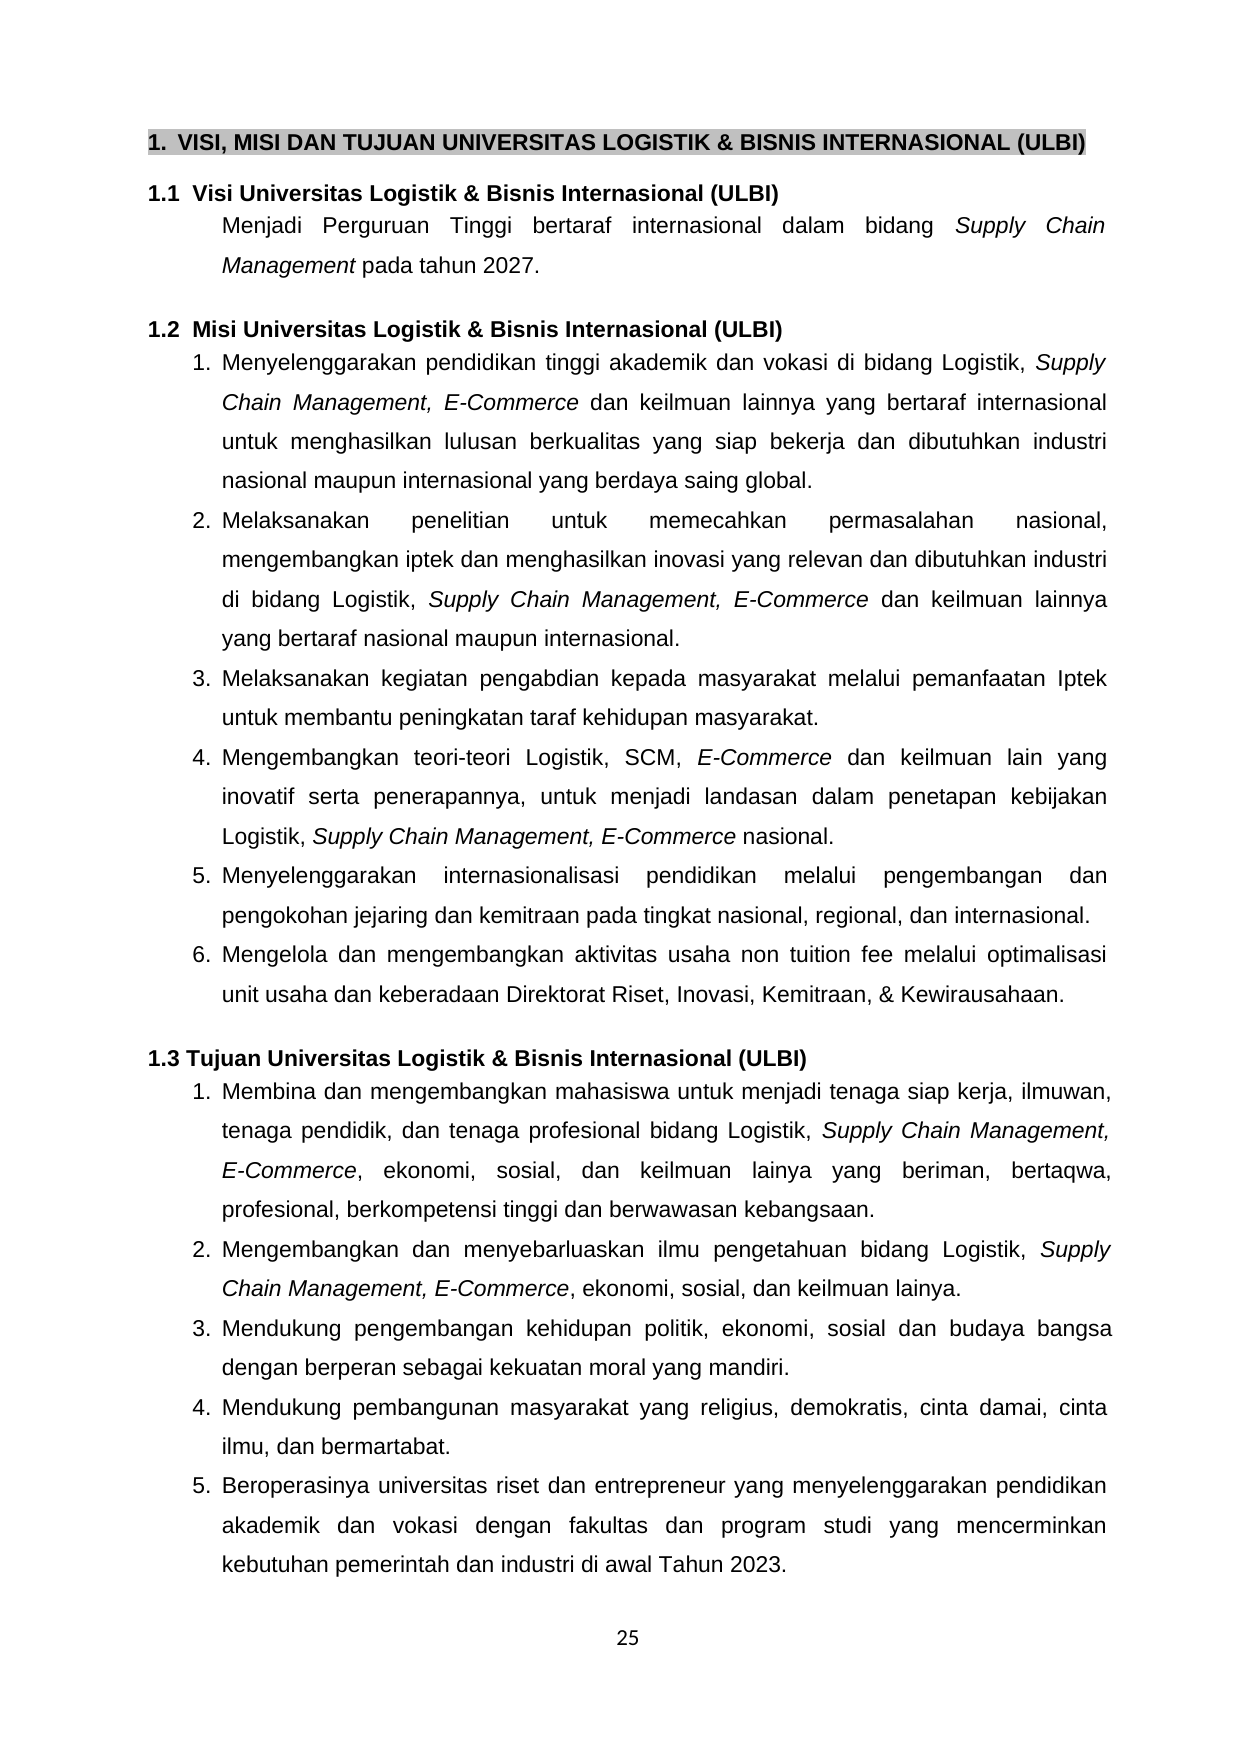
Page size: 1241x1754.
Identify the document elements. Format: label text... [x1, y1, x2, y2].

list Membina dan mengembangkan mahasiswa untuk menjadi tenaga siap kerja, ilmuwan, tenaga pendidik, dan tenaga profesional bidang Logistik, Supply Chain Management, E-Commerce, ekonomi, sosial, dan keilmuan lainya yang beriman, bertaqwa, profesional, berkompetensi tinggi dan berwawasan kebangsaan. [192, 1078, 1112, 1222]
list Melaksanakan penelitian untuk memecahkan permasalahan nasional, mengembangkan iptek dan menghasilkan inovasi yang relevan dan dibutuhkan industri di bidang Logistik, Supply Chain Management, E-Commerce dan keilmuan lainnya yang bertaraf nasional maupun internasional. [192, 507, 1107, 652]
list Beroperasinya universitas riset dan entrepreneur yang menyelenggarakan pendidikan akademik dan vokasi dengan fakultas dan program studi yang mencerminkan kebutuhan pemerintah dan industri di awal Tahun 2023. [192, 1472, 1107, 1578]
list Mengembangkan teori-teori Logistik, SCM, E-Commerce dan keilmuan lain yang inovatif serta penerapannya, untuk menjadi landasan dalam penetapan kebijakan Logistik, Supply Chain Management, E-Commerce nasional. [192, 744, 1107, 849]
list Menjadi Perguruan Tinggi bertaraf internasional dalam bidang Supply Chain Management pada tahun 2027. [222, 212, 1107, 278]
subtitle VISI, MISI DAN TUJUAN UNIVERSITAS LOGISTIK & BISNIS INTERNASIONAL (ULBI) [148, 128, 1107, 155]
list Mengelola dan mengembangkan aktivitas usaha non tuition fee melalui optimalisasi unit usaha dan keberadaan Direktorat Riset, Inovasi, Kemitraan, & Kewirausahaan. [192, 941, 1107, 1007]
subtitle 1.2 Misi Universitas Logistik & Bisnis Internasional (ULBI) [148, 316, 1107, 343]
subtitle 1.3 Tujuan Universitas Logistik & Bisnis Internasional (ULBI) [148, 1045, 1107, 1071]
list Melaksanakan kegiatan pengabdian kepada masyarakat melalui pemanfaatan Iptek untuk membantu peningkatan taraf kehidupan masyarakat. [192, 665, 1107, 731]
list Menyelenggarakan pendidikan tinggi akademik dan vokasi di bidang Logistik, Supply Chain Management, E-Commerce dan keilmuan lainnya yang bertaraf internasional untuk menghasilkan lulusan berkualitas yang siap bekerja dan dibutuhkan industri nasional maupun internasional yang berdaya saing global. [192, 349, 1107, 494]
list Mendukung pengembangan kehidupan politik, ekonomi, sosial dan budaya bangsa dengan berperan sebagai kekuatan moral yang mandiri. [192, 1314, 1112, 1380]
subtitle 1.1 Visi Universitas Logistik & Bisnis Internasional (ULBI) [148, 180, 1107, 206]
list Mendukung pembangunan masyarakat yang religius, demokratis, cinta damai, cinta ilmu, dan bermartabat. [192, 1393, 1107, 1459]
list Menyelenggarakan internasionalisasi pendidikan melalui pengembangan dan pengokohan jejaring dan kemitraan pada tingkat nasional, regional, dan internasional. [192, 862, 1107, 928]
list Mengembangkan dan menyebarluaskan ilmu pengetahuan bidang Logistik, Supply Chain Management, E-Commerce, ekonomi, sosial, dan keilmuan lainya. [192, 1236, 1112, 1301]
